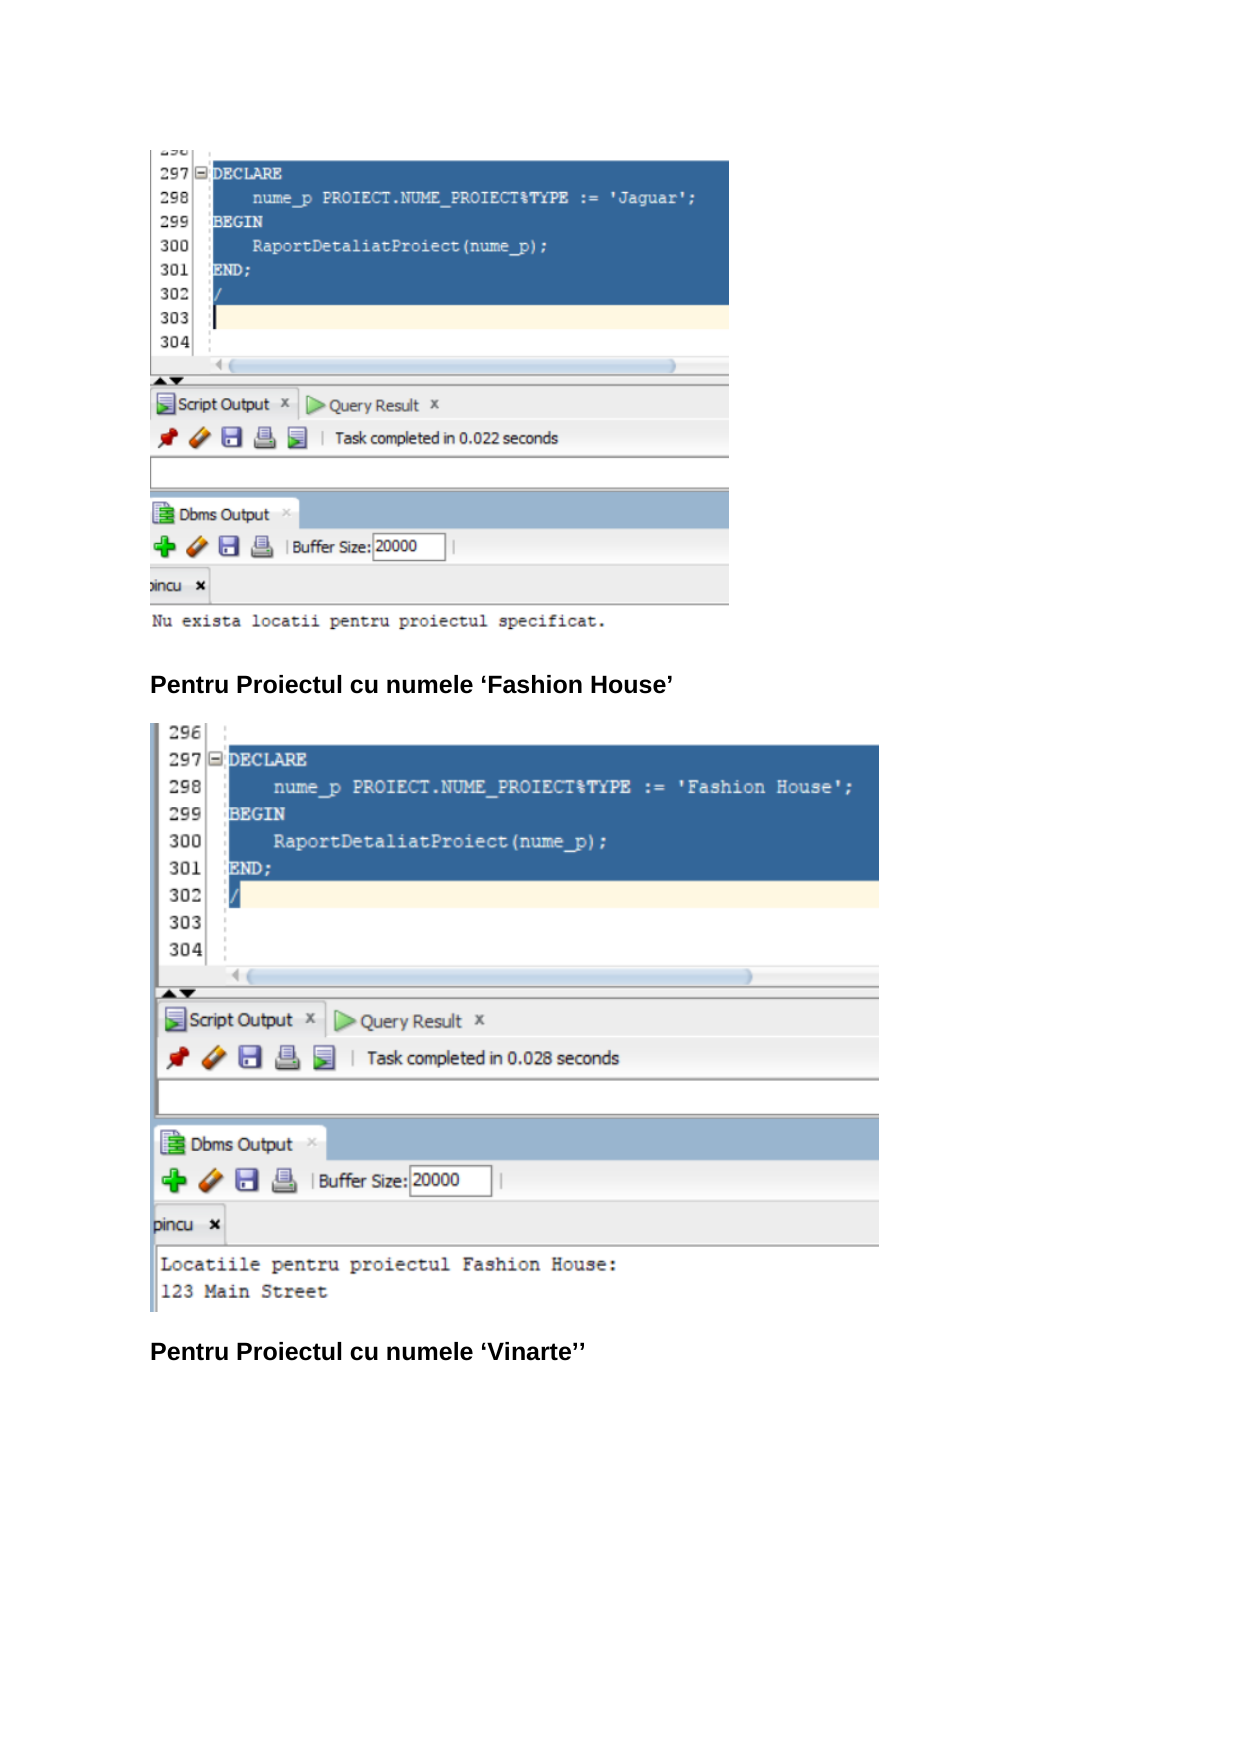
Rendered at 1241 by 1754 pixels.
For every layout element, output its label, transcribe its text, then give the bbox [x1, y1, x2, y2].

picture [150, 150, 729, 645]
picture [150, 723, 879, 1312]
text Pentru Proiectul cu numele ‘Fashion House’ [150, 670, 1090, 699]
text Pentru Proiectul cu numele ‘Vinarte’’ [150, 1337, 1090, 1366]
